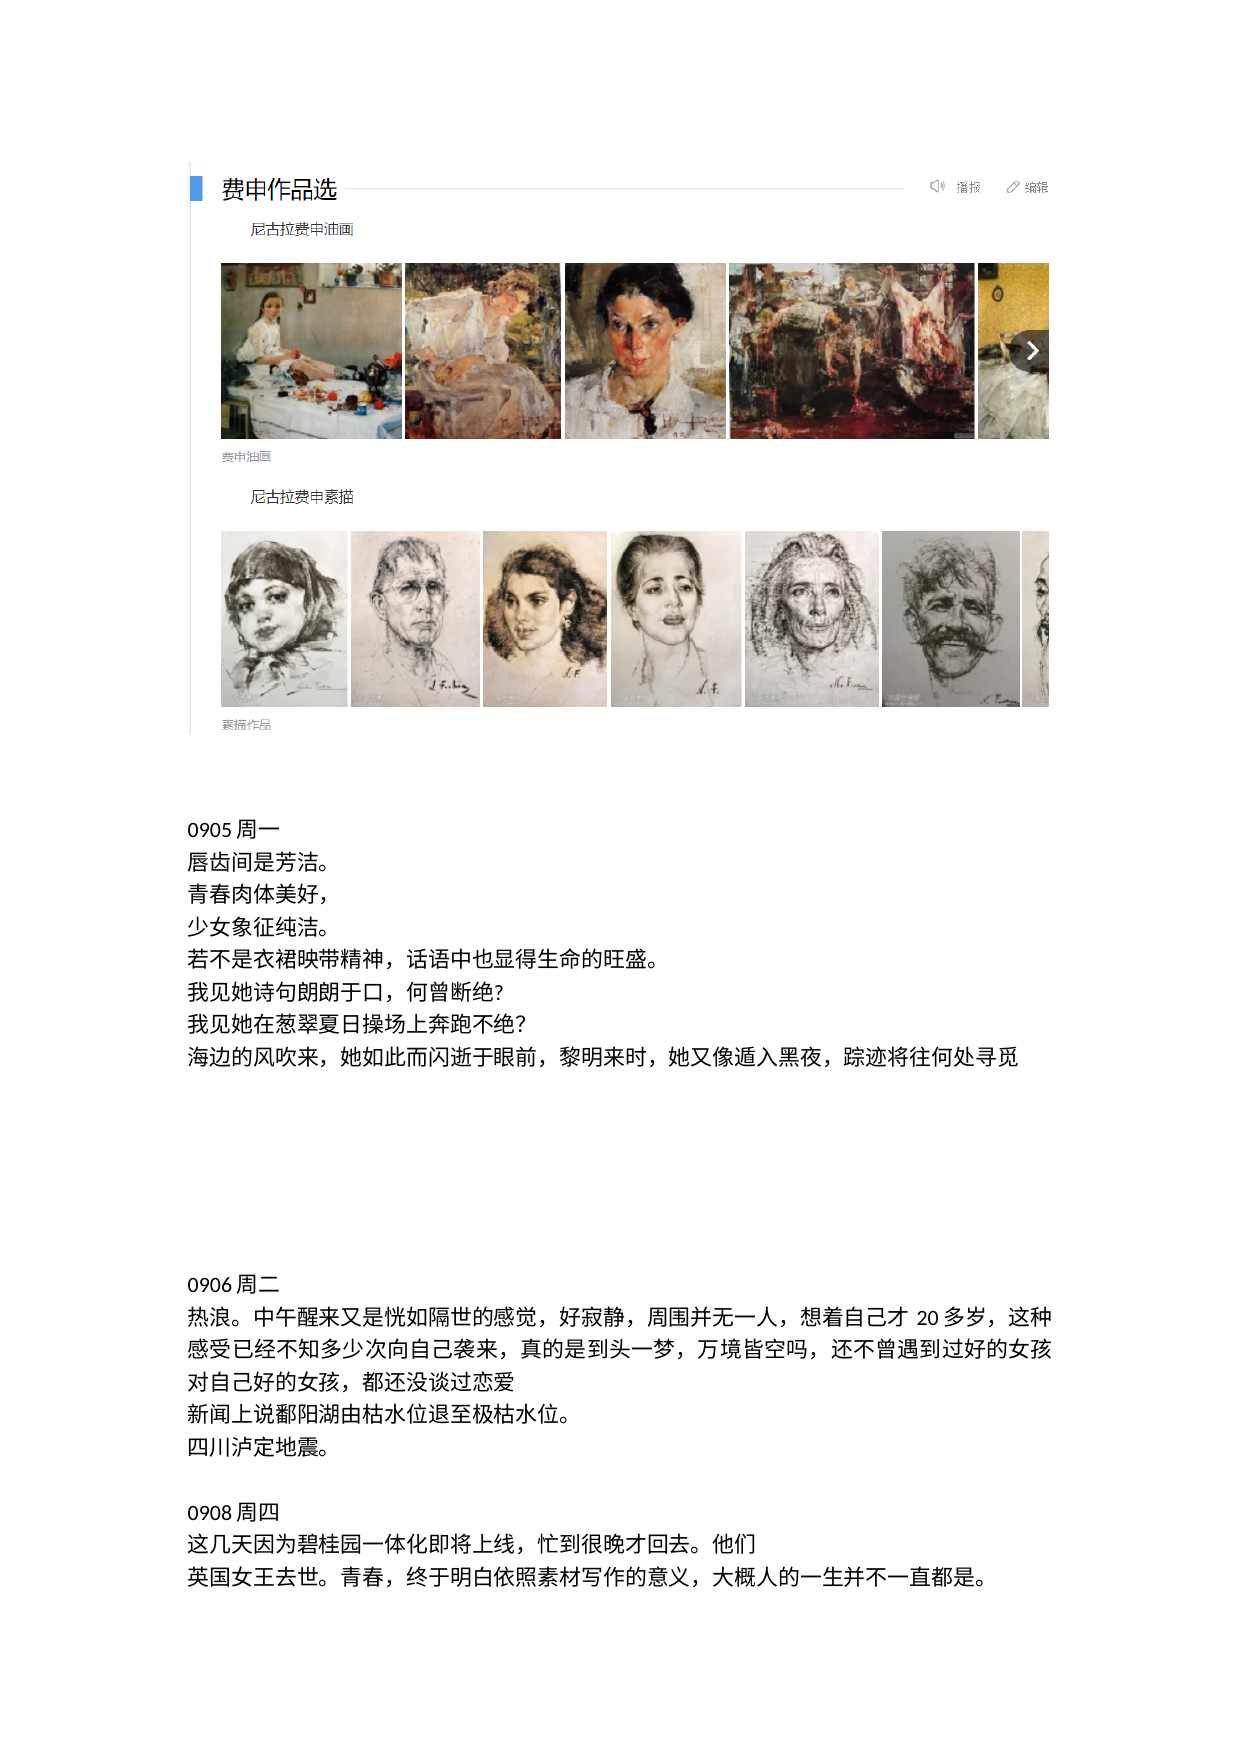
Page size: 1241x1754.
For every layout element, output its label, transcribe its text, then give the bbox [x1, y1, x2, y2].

text 热浪。中午醒来又是恍如隔世的感觉，好寂静，周围并无一人，想着自己才20多岁，这种感受已经不知多少次向自己袭来，真的是到头一梦，万境皆空吗，还不曾遇到过好的女孩，对自己好的女孩，都还没谈过恋爱 [187, 1299, 1053, 1397]
text 四川泸定地震。 [187, 1429, 1053, 1462]
text 这几天因为碧桂园一体化即将上线，忙到很晚才回去。他们 [187, 1527, 1053, 1559]
text 唇齿间是芳洁。 [187, 844, 1053, 877]
text 0906周二 [187, 1267, 1053, 1299]
text 0908周四 [187, 1494, 1053, 1527]
text 英国女王去世。青春，终于明白依照素材写作的意义，大概人的一生并不一直都是。 [187, 1559, 1053, 1592]
text 新闻上说鄱阳湖由枯水位退至极枯水位。 [187, 1397, 1053, 1429]
text 少女象征纯洁。 [187, 909, 1053, 942]
text 我见她在葱翠夏日操场上奔跑不绝？ [187, 1007, 1053, 1039]
text 若不是衣裙映带精神，话语中也显得生命的旺盛。 [187, 942, 1053, 974]
text 0905周一 [187, 812, 1053, 844]
text 我见她诗句朗朗于口，何曾断绝? [187, 974, 1053, 1007]
text 青春肉体美好， [187, 877, 1053, 909]
picture [187, 162, 1052, 735]
text 海边的风吹来，她如此而闪逝于眼前，黎明来时，她又像遁入黑夜，踪迹将往何处寻觅 [187, 1039, 1053, 1072]
